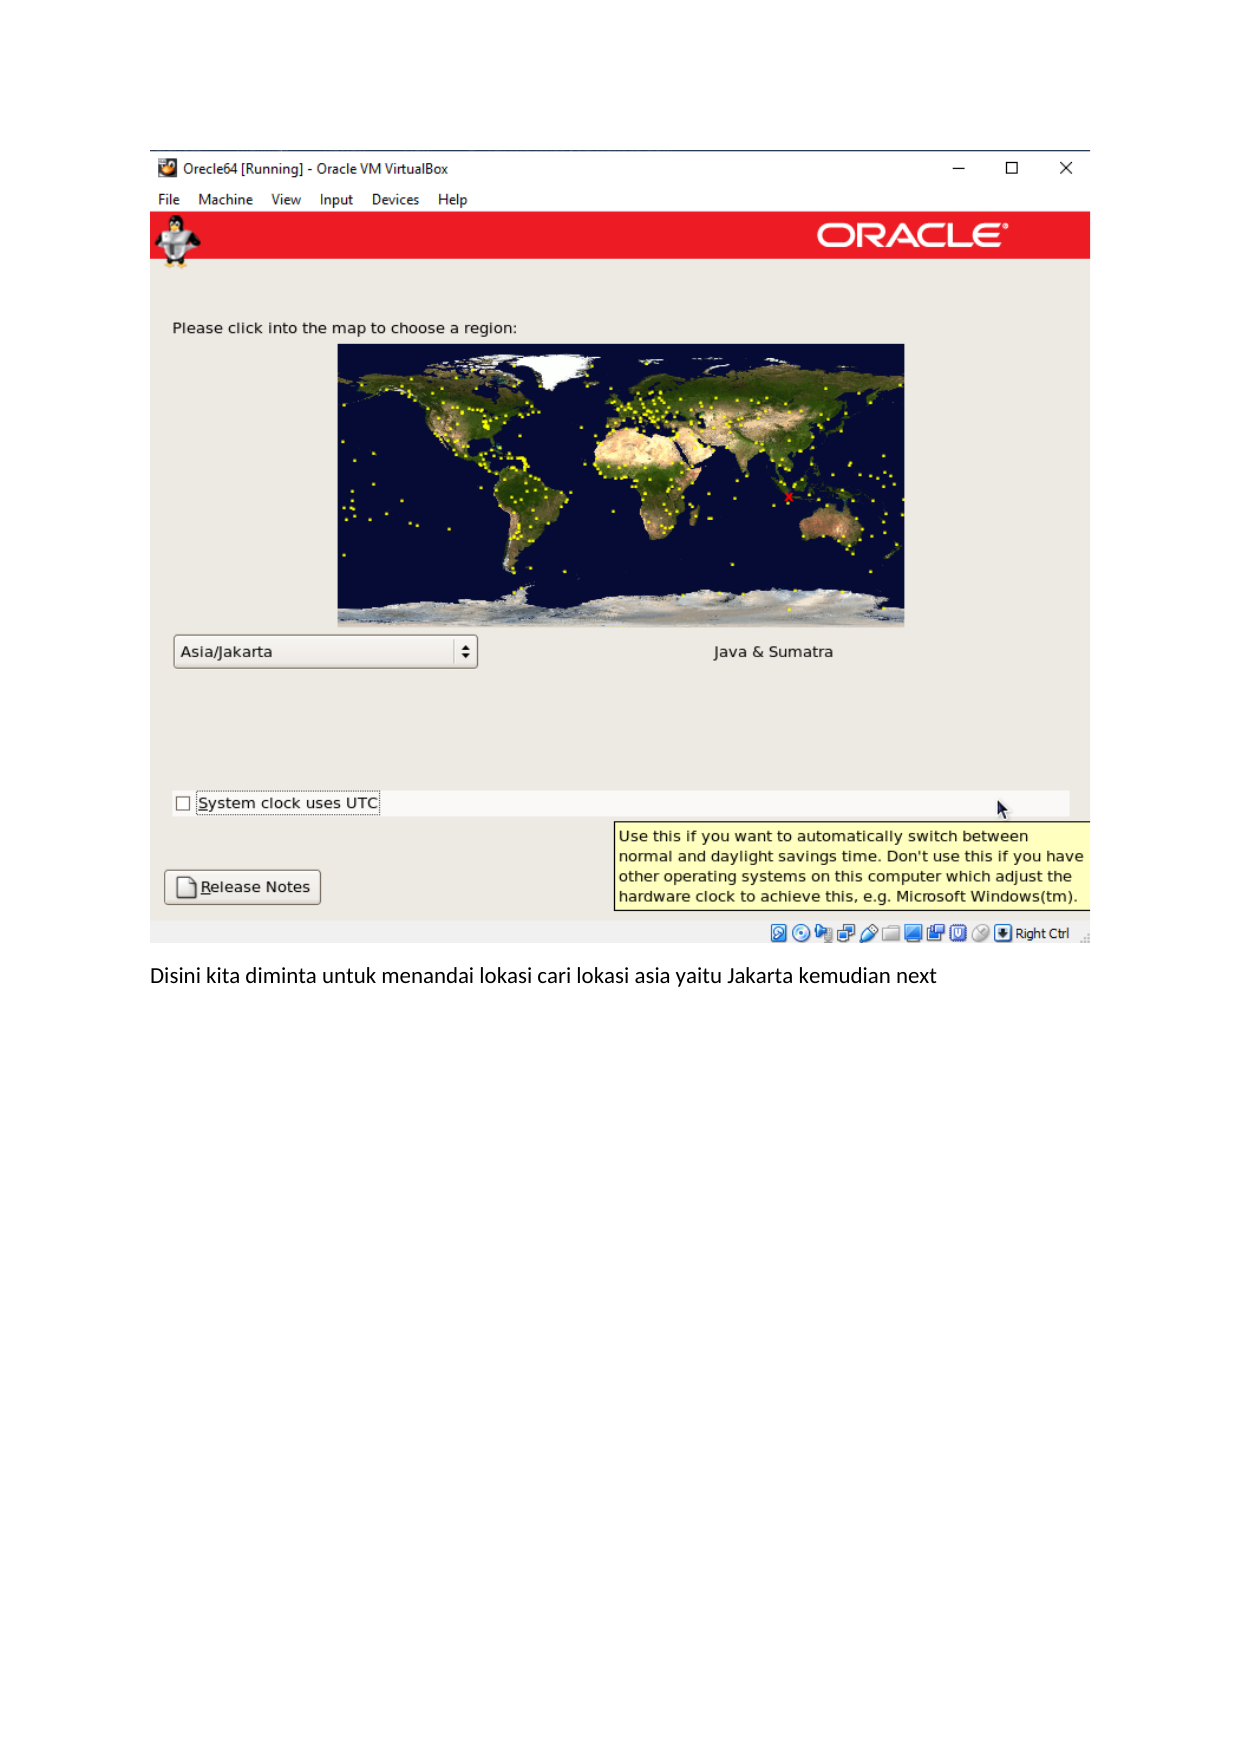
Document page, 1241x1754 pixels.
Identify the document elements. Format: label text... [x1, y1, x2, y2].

picture [150, 150, 1091, 943]
text Disini kita diminta untuk menandai lokasi cari lokasi asia yaitu Jakarta kemudian next [150, 962, 1090, 989]
